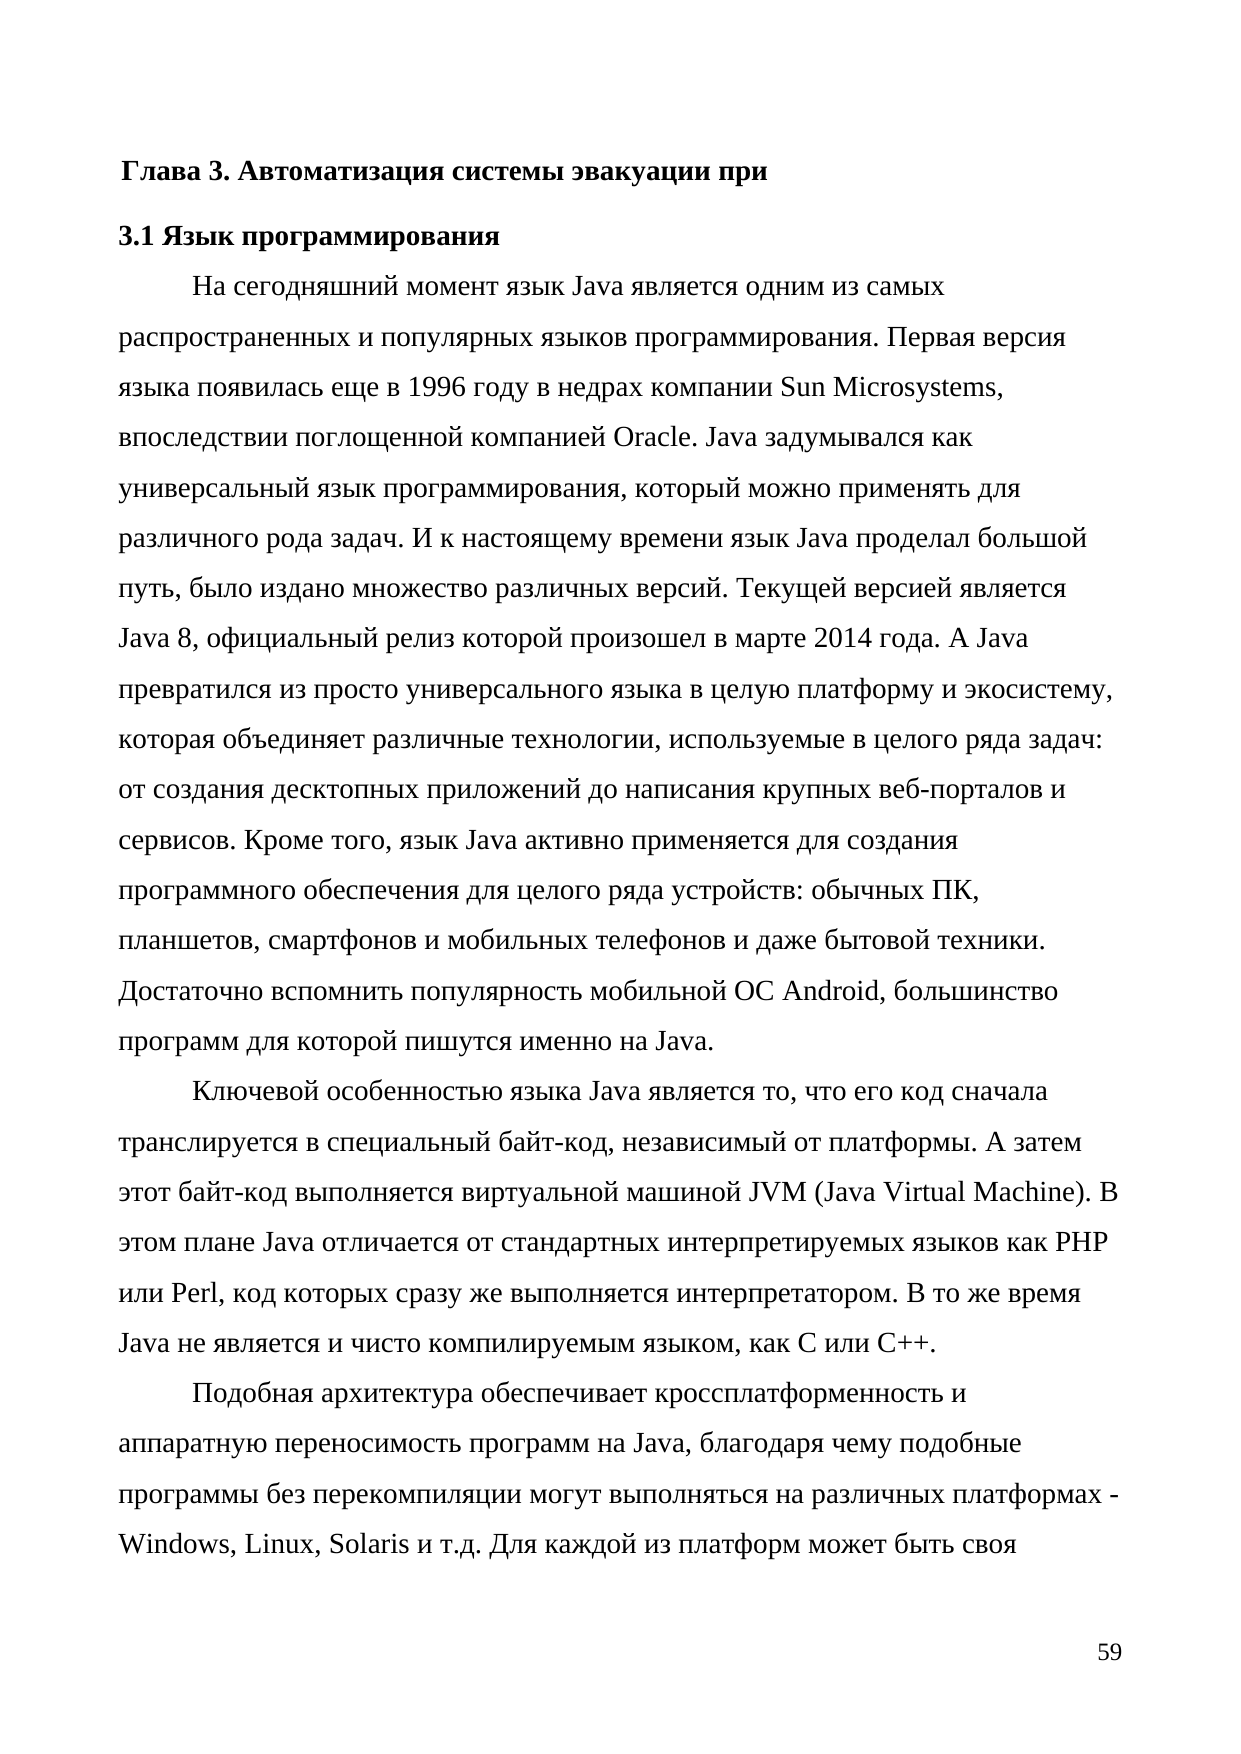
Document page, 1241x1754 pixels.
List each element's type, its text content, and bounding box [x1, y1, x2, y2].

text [118, 1375, 1122, 1560]
text Ключевой особенностью языка Java является то, что его код сначала транслируется в специальный байт-код, независимый от платформы. А затем этот байт-код выполняется виртуальной машиной JVM (Java Virtual Machine). В этом плане Java отличается от стандартных интерпретируемых языков как PHP или Perl, код которых сразу же выполняется интерпретатором. В то же время Java не является и чисто компилируемым языком, как С или С++. [118, 1073, 1122, 1358]
subtitle Глава 3. Автоматизация системы эвакуации при пожаре [121, 153, 868, 189]
text На сегодняшний момент язык Java является одним из самых распространенных и популярных языков программирования. Первая версия языка появилась еще в 1996 году в недрах компании Sun Microsystems, впоследствии поглощенной компанией Oracle. Java задумывался как универсальный язык программирования, который можно применять для различного рода задач. И к настоящему времени язык Java проделал большой путь, было издано множество различных версий. Текущей версией является Java 8, официальный релиз которой произошел в марте 2014 года. А Java превратился из просто универсального языка в целую платформу и экосистему, которая объединяет различные технологии, используемые в целого ряда задач: от создания десктопных приложений до написания крупных веб-порталов и сервисов. Кроме того, язык Java активно применяется для создания программного обеспечения для целого ряда устройств: обычных ПК, планшетов, смартфонов и мобильных телефонов и даже бытовой техники. Достаточно вспомнить популярность мобильной ОС Android, большинство программ для которой пишутся именно на Java. [118, 268, 1122, 1057]
subtitle 3.1 Язык программирования [118, 218, 1122, 252]
